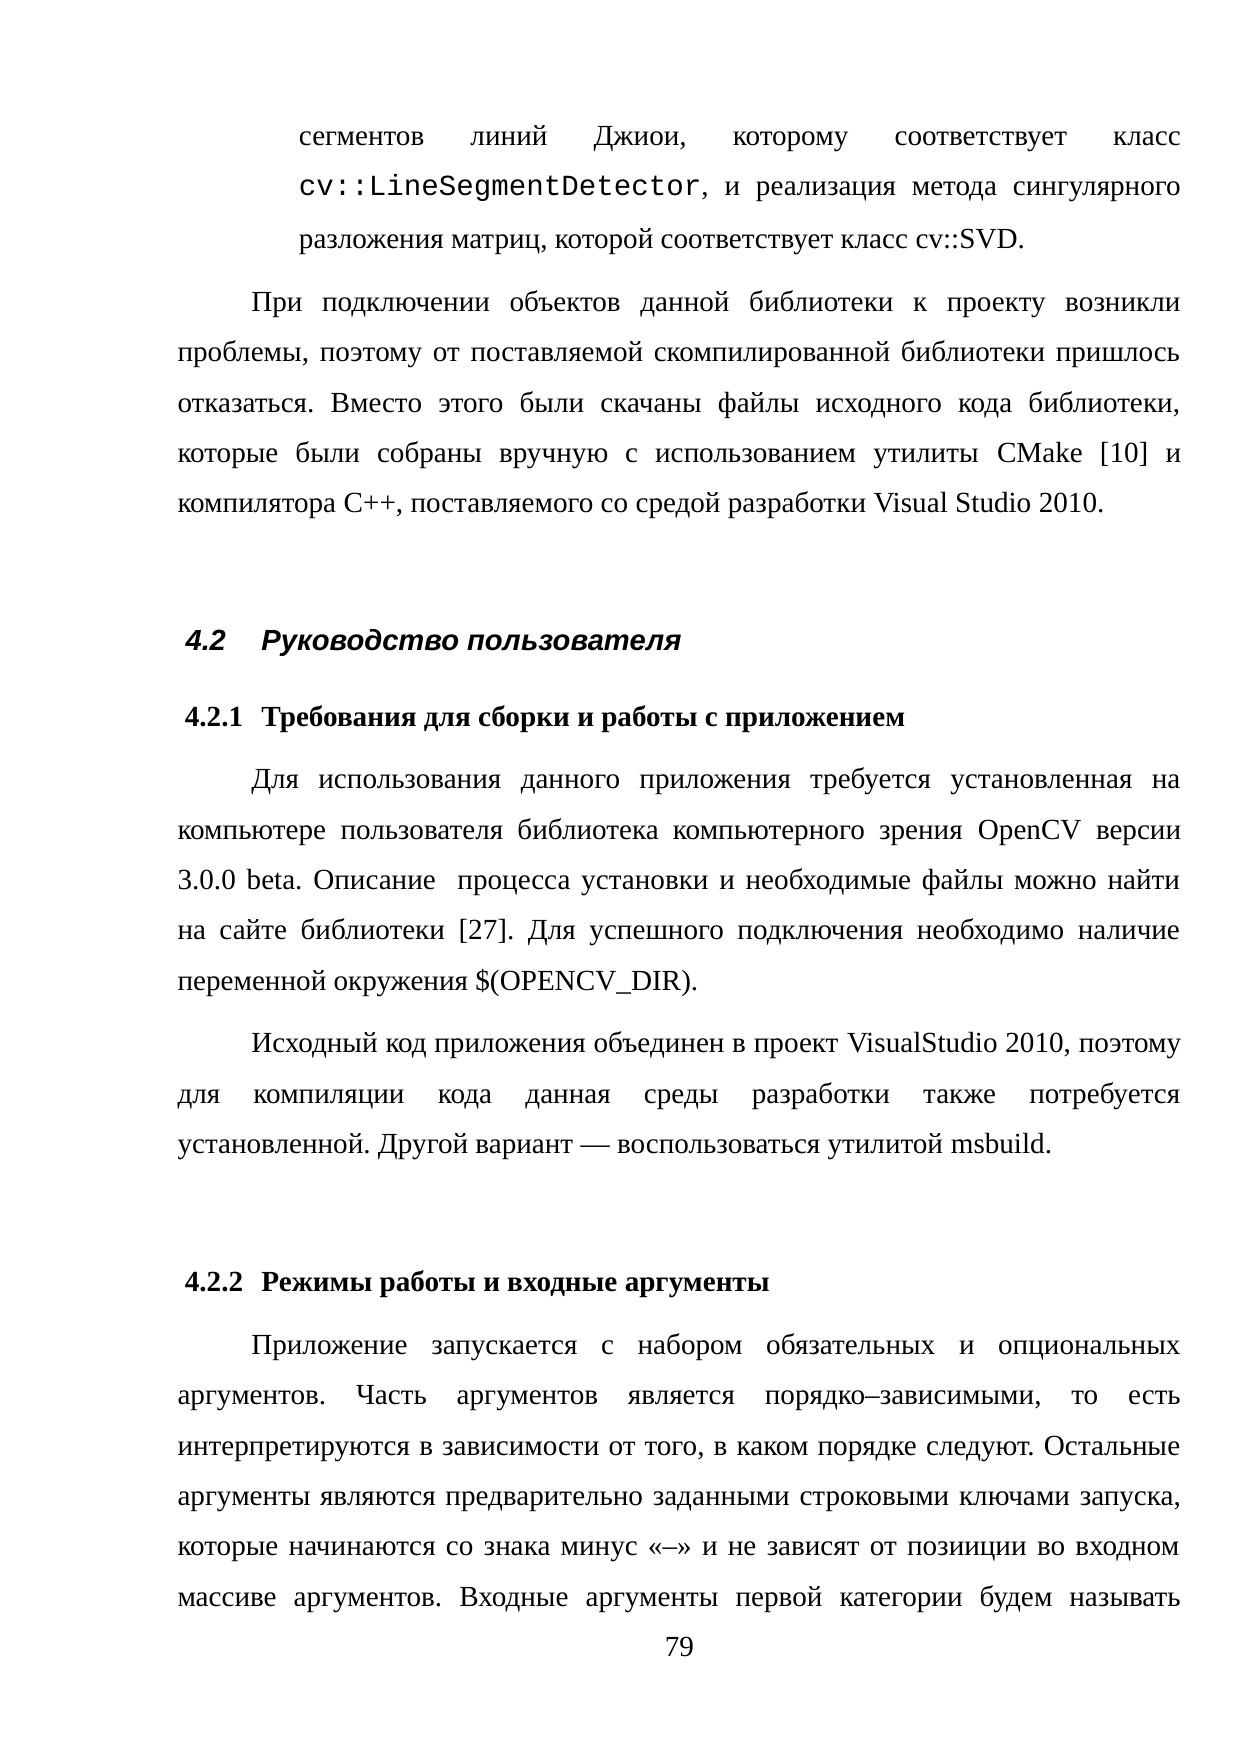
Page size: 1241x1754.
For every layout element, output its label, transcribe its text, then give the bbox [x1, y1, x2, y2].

subtitle Руководство пользователя [177, 623, 1181, 657]
text При подключении объектов данной библиотеки к проекту возникли проблемы, поэтому от поставляемой скомпилированной библиотеки пришлось отказаться. Вместо этого были скачаны файлы исходного кода библиотеки, которые были собраны вручную с использованием утилиты CMake [10] и компилятора C++, поставляемого со средой разработки Visual Studio 2010. [177, 284, 1181, 519]
text Исходный код приложения объединен в проект VisualStudio 2010, поэтому для компиляции кода данная среды разработки также потребуется установленной. Другой вариант — воспользоваться утилитой msbuild. [177, 1026, 1181, 1160]
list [261, 118, 1181, 255]
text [177, 1327, 1181, 1612]
text Для использования данного приложения требуется установленная на компьютере пользователя библиотека компьютерного зрения OpenCV версии 3.0.0 beta. Описание процесса установки и необходимые файлы можно найти на сайте библиотеки [27]. Для успешного подключения необходимо наличие переменной окружения $(OPENCV_DIR). [177, 762, 1181, 996]
subtitle Требования для сборки и работы с приложением [177, 699, 1181, 732]
subtitle Режимы работы и входные аргументы [177, 1264, 1181, 1298]
